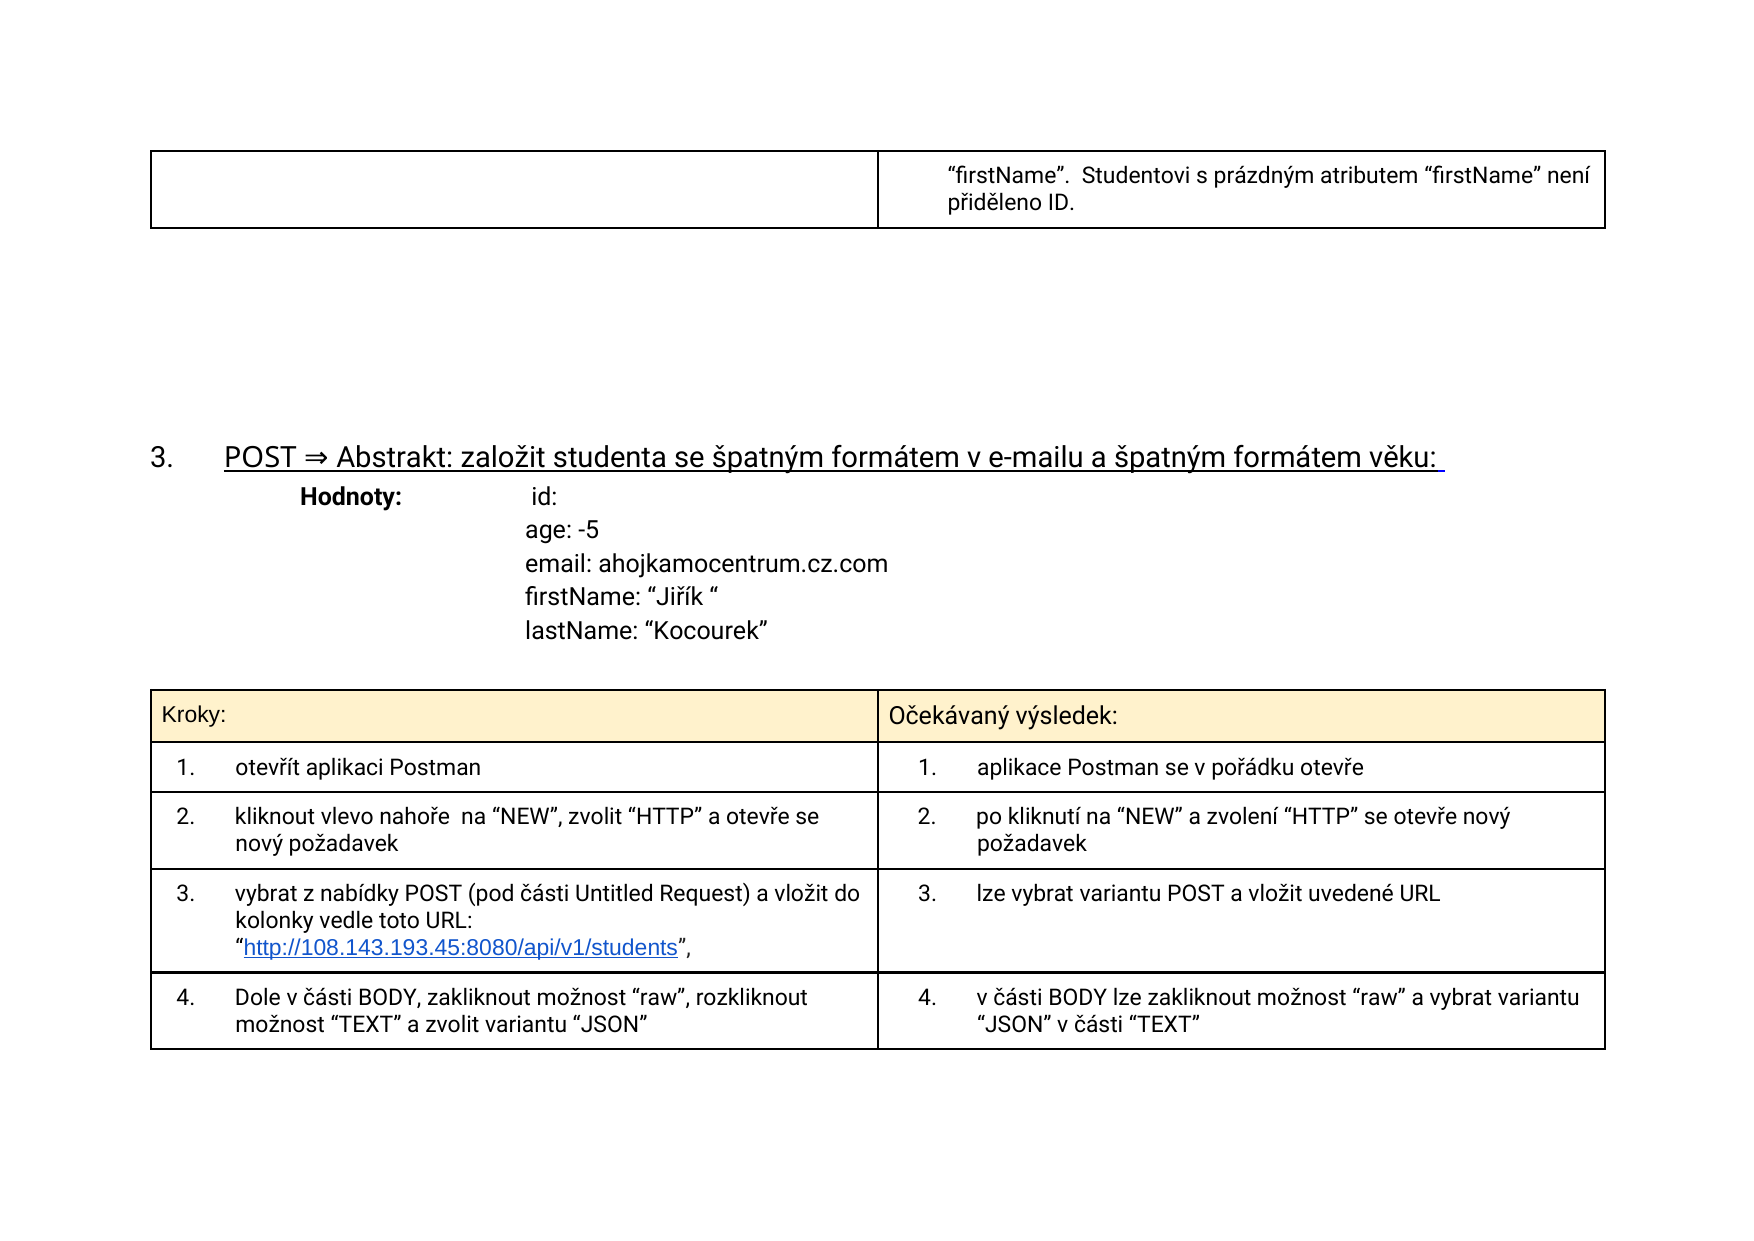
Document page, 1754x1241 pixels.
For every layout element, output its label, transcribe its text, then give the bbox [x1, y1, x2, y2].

text email: ahojkamocentrum.cz.com [225, 549, 1604, 578]
text lastName: “Kocourek” [450, 616, 1604, 646]
text age: -5 [375, 515, 1604, 544]
text Hodnoty: id: [300, 482, 1604, 511]
text firstName: “Jiřík “ [225, 583, 1604, 612]
list Abstrakt: založit studenta se špatným formátem v e-mailu a špatným formátem věku: [150, 436, 1604, 476]
